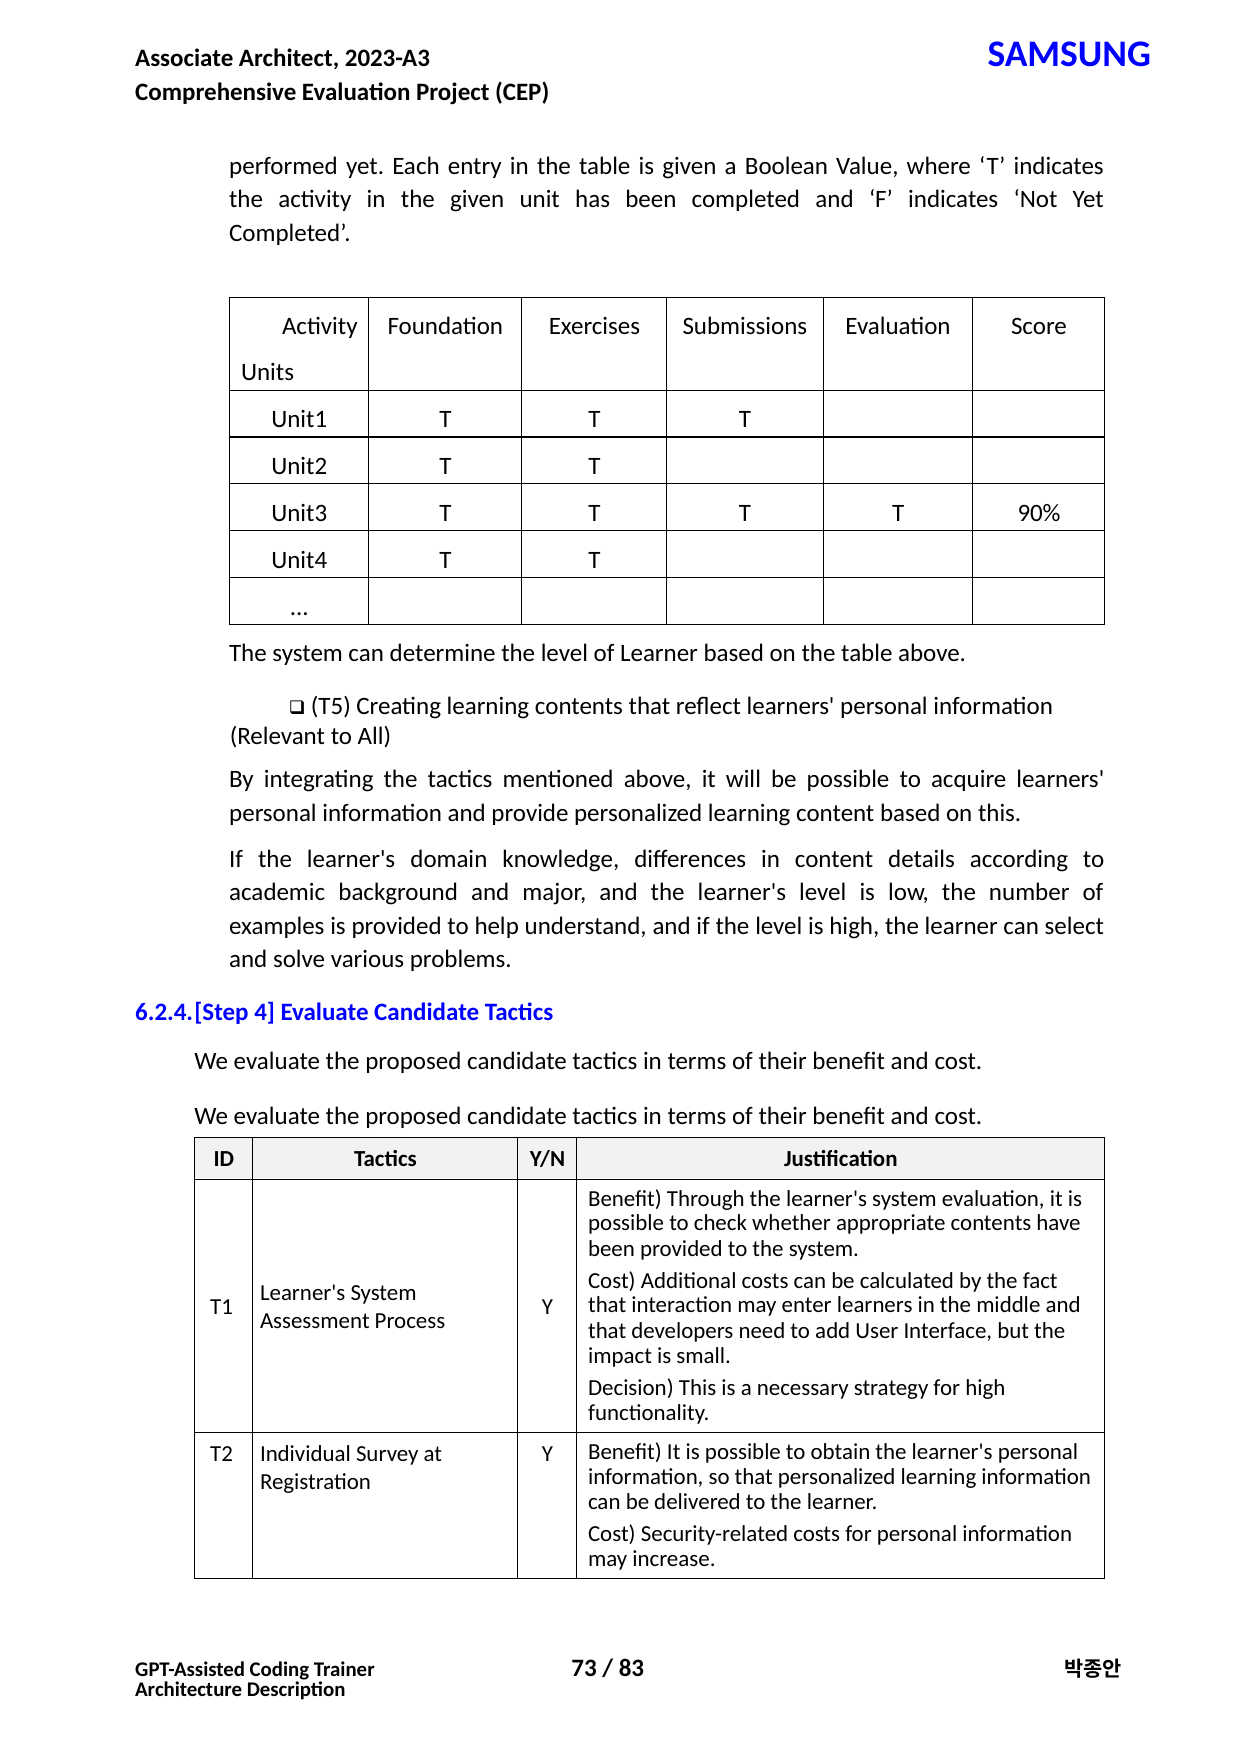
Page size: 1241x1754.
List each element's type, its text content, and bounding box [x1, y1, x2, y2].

table_cell ... [230, 578, 368, 624]
table_header Foundation [369, 298, 521, 389]
table_cell [667, 531, 823, 577]
table_cell [973, 578, 1104, 624]
table_cell [824, 578, 972, 624]
table_cell Unit3 [230, 484, 368, 530]
table_cell [667, 578, 823, 624]
text If the learner's domain knowledge, differences in content details according to academic background and major, and the learner's level is low, the number of examples is provided to help understand, and if the level is high, the learner can select and solve various problems. [229, 843, 1105, 974]
table_cell [973, 391, 1104, 436]
table_cell Y [518, 1433, 576, 1578]
table_header ID [195, 1138, 252, 1178]
table_cell T [667, 391, 823, 436]
text By integrating the tactics mentioned above, it will be possible to acquire learners' personal information and provide personalized learning content based on this. [229, 763, 1105, 827]
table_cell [577, 1433, 1104, 1578]
table_cell Benefit) Through the learner's system evaluation, it is possible to check whether appropriate contents have been provided to the system. Cost) Additional costs can be calculated by the fact that interaction may enter learners in the middle and that developers need to add User Interface, but the impact is small. Decision) This is a necessary strategy for high functionality. [577, 1180, 1104, 1432]
table_cell T [369, 438, 521, 483]
table_cell T [824, 484, 972, 530]
table_cell Unit4 [230, 531, 368, 577]
table_header Submissions [667, 298, 823, 389]
text We evaluate the proposed candidate tactics in terms of their benefit and cost. [194, 1045, 1105, 1076]
table_cell [667, 438, 823, 483]
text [229, 150, 1105, 248]
table_cell Unit1 [230, 391, 368, 436]
table_cell T [369, 391, 521, 436]
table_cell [253, 1433, 517, 1578]
table_header Justification [577, 1138, 1104, 1178]
table_cell [824, 438, 972, 483]
table_header Evaluation [824, 298, 972, 389]
table_cell Unit2 [230, 438, 368, 483]
text (T5) Creating learning contents that reflect learners' personal information (Relevant to All) [229, 690, 1105, 751]
subtitle [Step 4] Evaluate Candidate Tactics [135, 996, 986, 1026]
table_cell [369, 578, 521, 624]
table_cell T [522, 438, 666, 483]
table_cell [824, 531, 972, 577]
table_cell [973, 531, 1104, 577]
table_header Tactics [253, 1138, 517, 1178]
table_cell 90% [973, 484, 1104, 530]
table_cell Y [518, 1180, 576, 1432]
text The system can determine the level of Learner based on the table above. [229, 637, 1105, 668]
table_header Activity Units [230, 298, 368, 389]
table_cell T [522, 531, 666, 577]
table_cell T1 [195, 1180, 252, 1432]
table_header Score [973, 298, 1104, 389]
table_cell [973, 438, 1104, 483]
table_cell T [369, 531, 521, 577]
table_cell T [522, 484, 666, 530]
table_cell Learner's System Assessment Process [253, 1180, 517, 1432]
table_header Y/N [518, 1138, 576, 1178]
table_cell T [522, 391, 666, 436]
table_cell T [667, 484, 823, 530]
table_cell T2 [195, 1433, 252, 1578]
table_cell [522, 578, 666, 624]
table_cell [824, 391, 972, 436]
text We evaluate the proposed candidate tactics in terms of their benefit and cost. [194, 1100, 1105, 1131]
table_header Exercises [522, 298, 666, 389]
table_cell T [369, 484, 521, 530]
